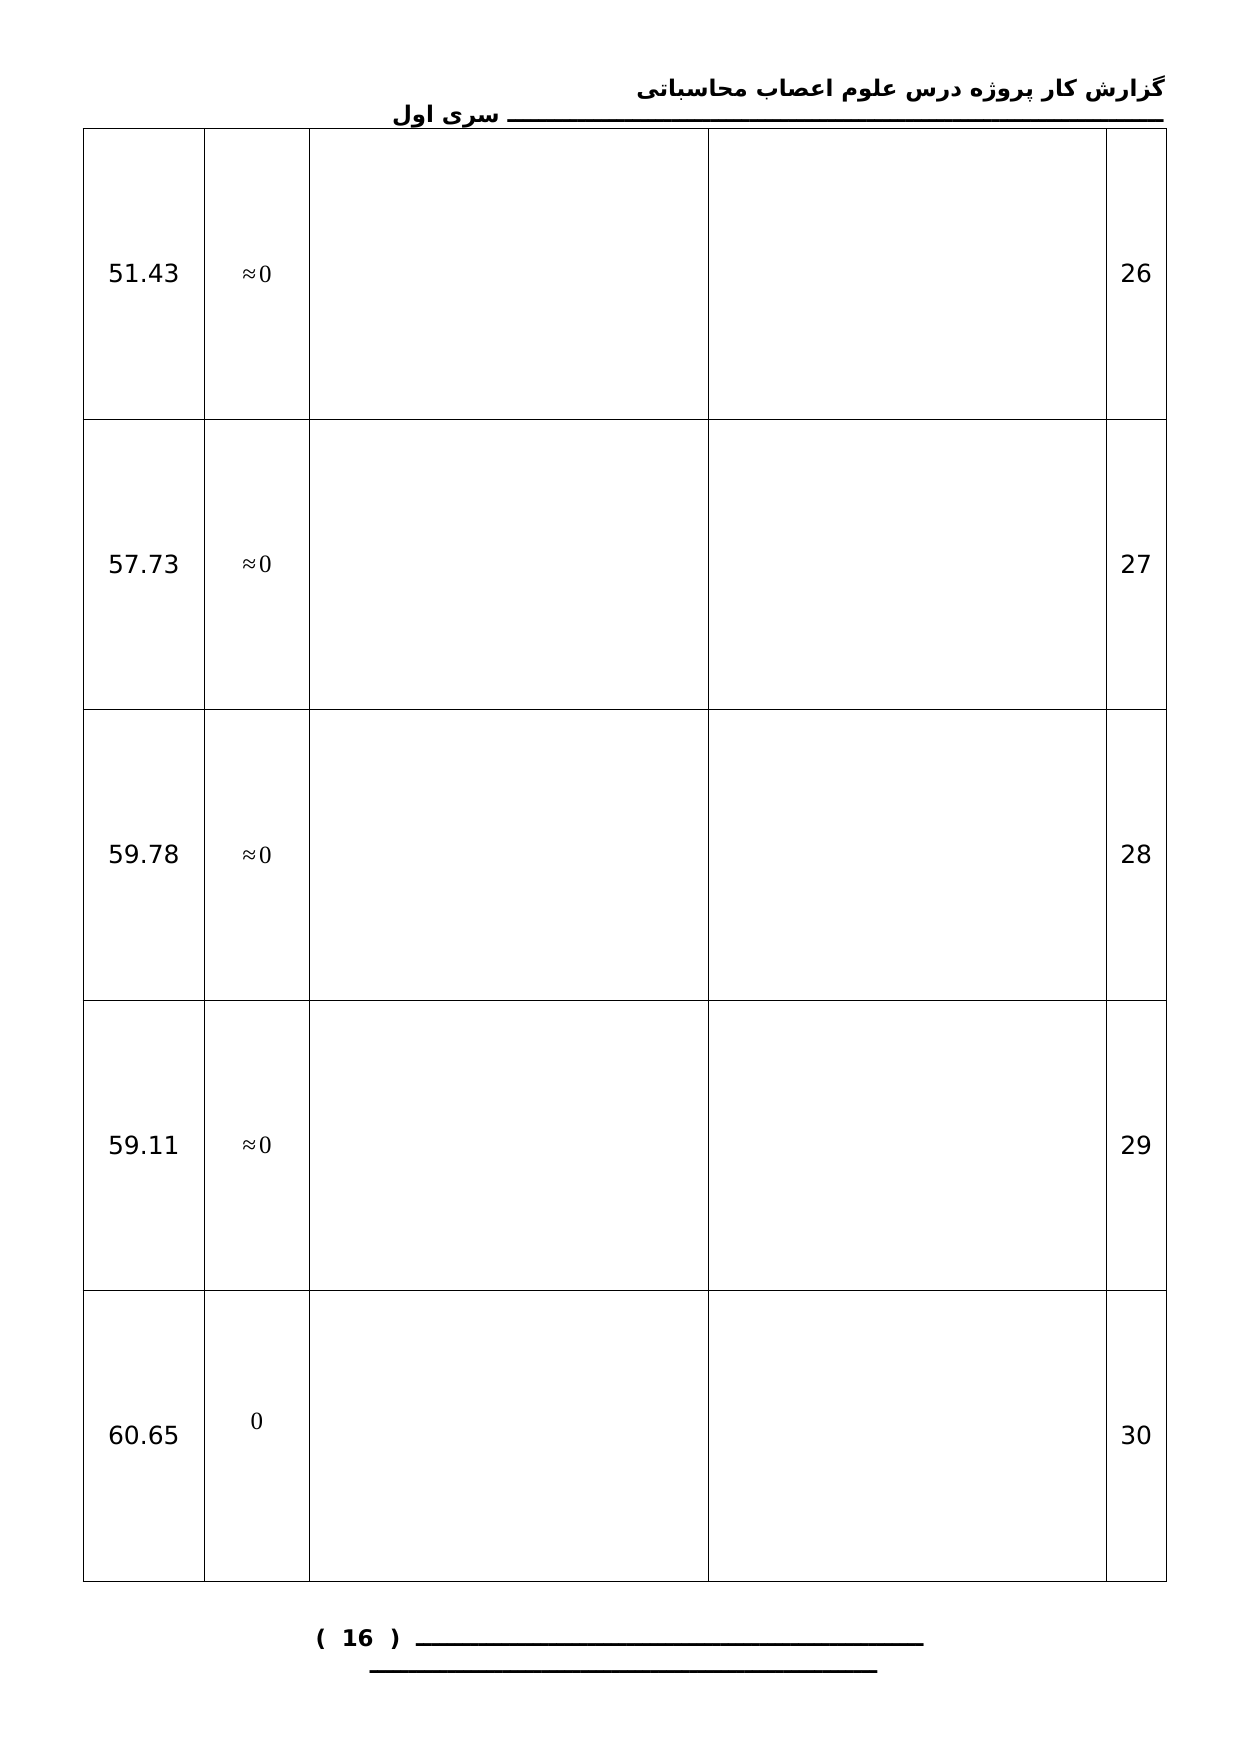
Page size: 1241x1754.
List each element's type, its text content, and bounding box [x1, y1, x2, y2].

table_cell [310, 129, 708, 419]
table_cell [205, 710, 309, 1000]
table_cell [205, 1001, 309, 1290]
table_cell [709, 420, 1106, 709]
table_cell 27 [1107, 420, 1166, 709]
table_cell 59.11 [84, 1001, 204, 1290]
table_cell 28 [1107, 710, 1166, 1000]
table_cell [205, 129, 309, 419]
table_cell [205, 420, 309, 709]
table_cell [709, 129, 1106, 419]
table_cell [310, 710, 708, 1000]
table_cell [310, 1001, 708, 1290]
table_cell 29 [1107, 1001, 1166, 1290]
table_cell [709, 1291, 1106, 1581]
table_cell 51.43 [84, 129, 204, 419]
table_cell 26 [1107, 129, 1166, 419]
table_cell 59.78 [84, 710, 204, 1000]
table_cell [205, 1291, 309, 1581]
table_cell [310, 420, 708, 709]
table_cell 60.65 [84, 1291, 204, 1581]
table_cell [709, 1001, 1106, 1290]
table_cell [709, 710, 1106, 1000]
table_cell 30 [1107, 1291, 1166, 1581]
table_cell [310, 1291, 708, 1581]
table_cell 57.73 [84, 420, 204, 709]
